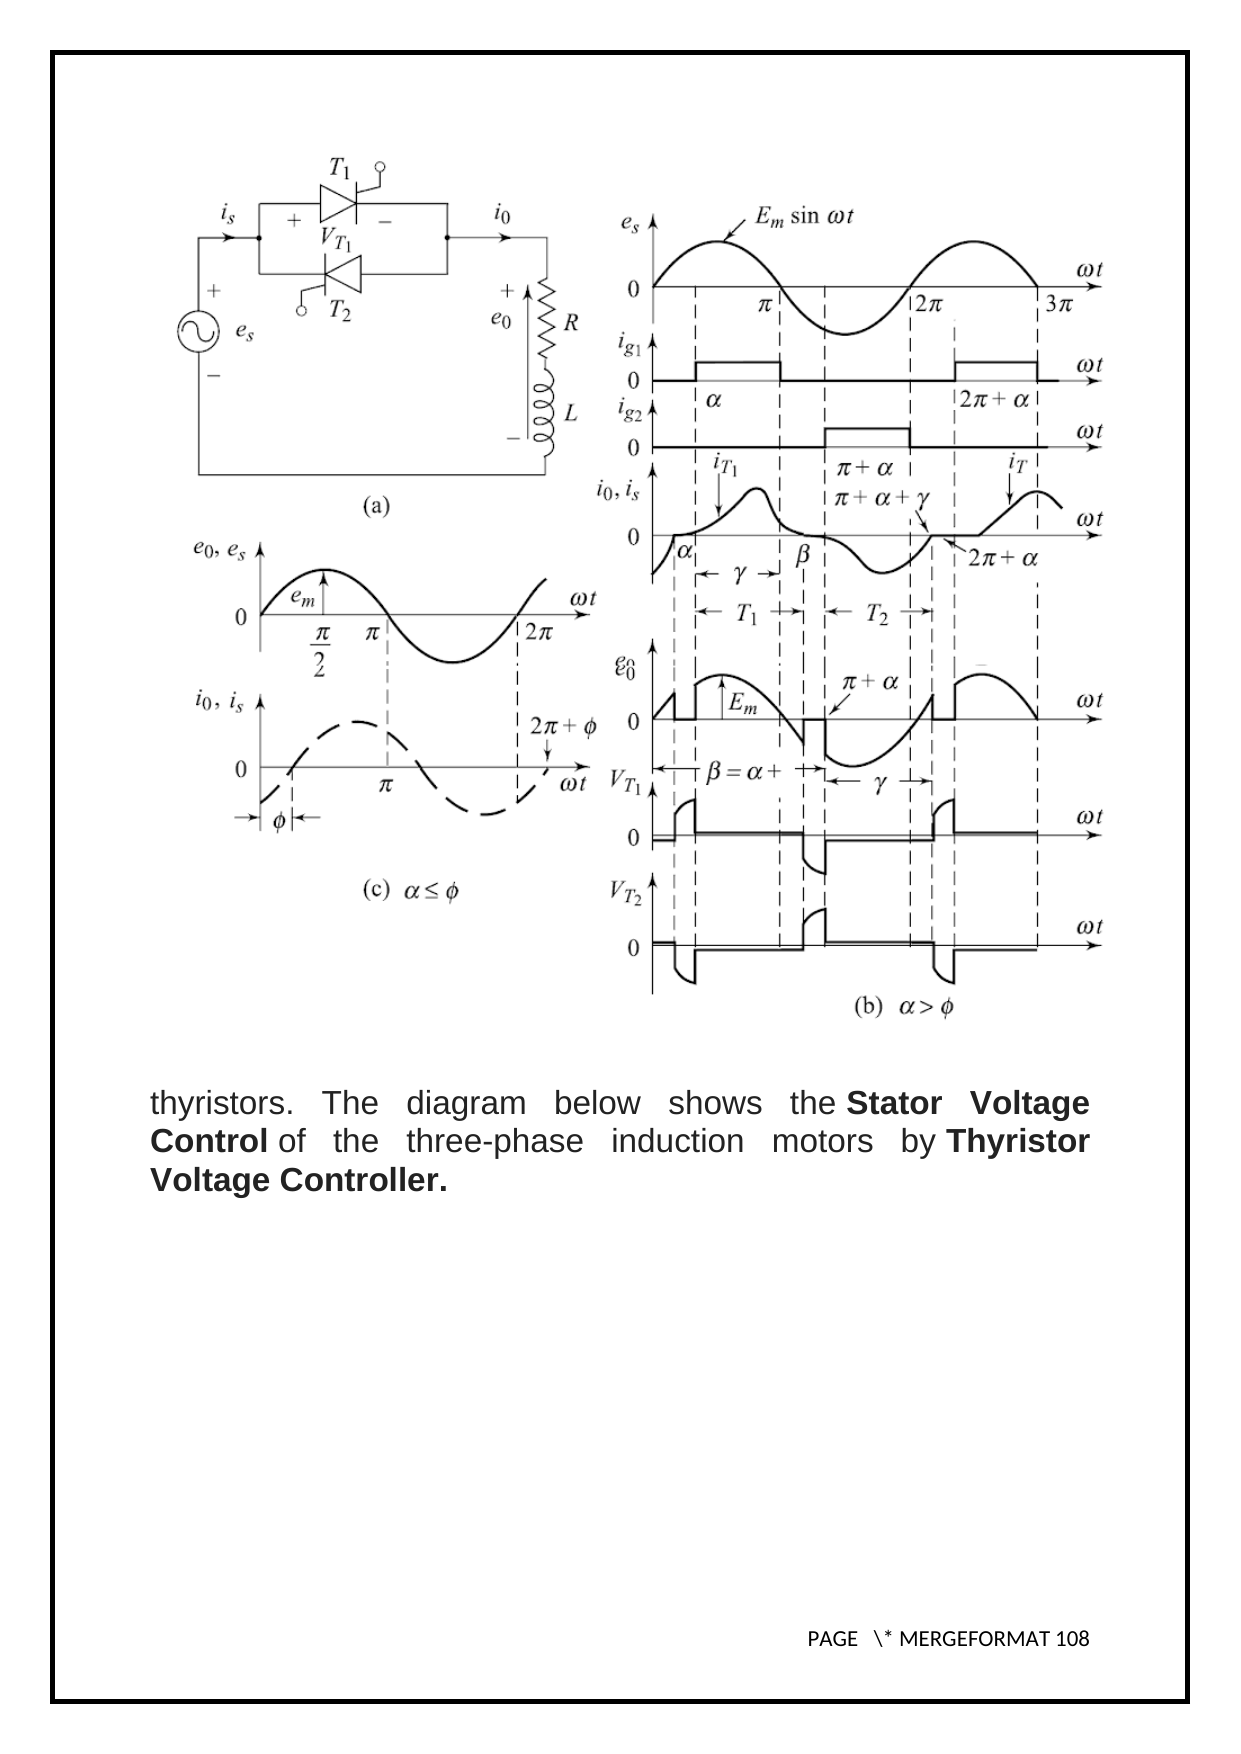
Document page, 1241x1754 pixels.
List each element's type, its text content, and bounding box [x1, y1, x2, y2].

picture [150, 150, 1125, 1053]
text thyristors. The diagram below shows the Stator Voltage Control of the three-phase induction motors by Thyristor Voltage Controller. [150, 1083, 1090, 1198]
